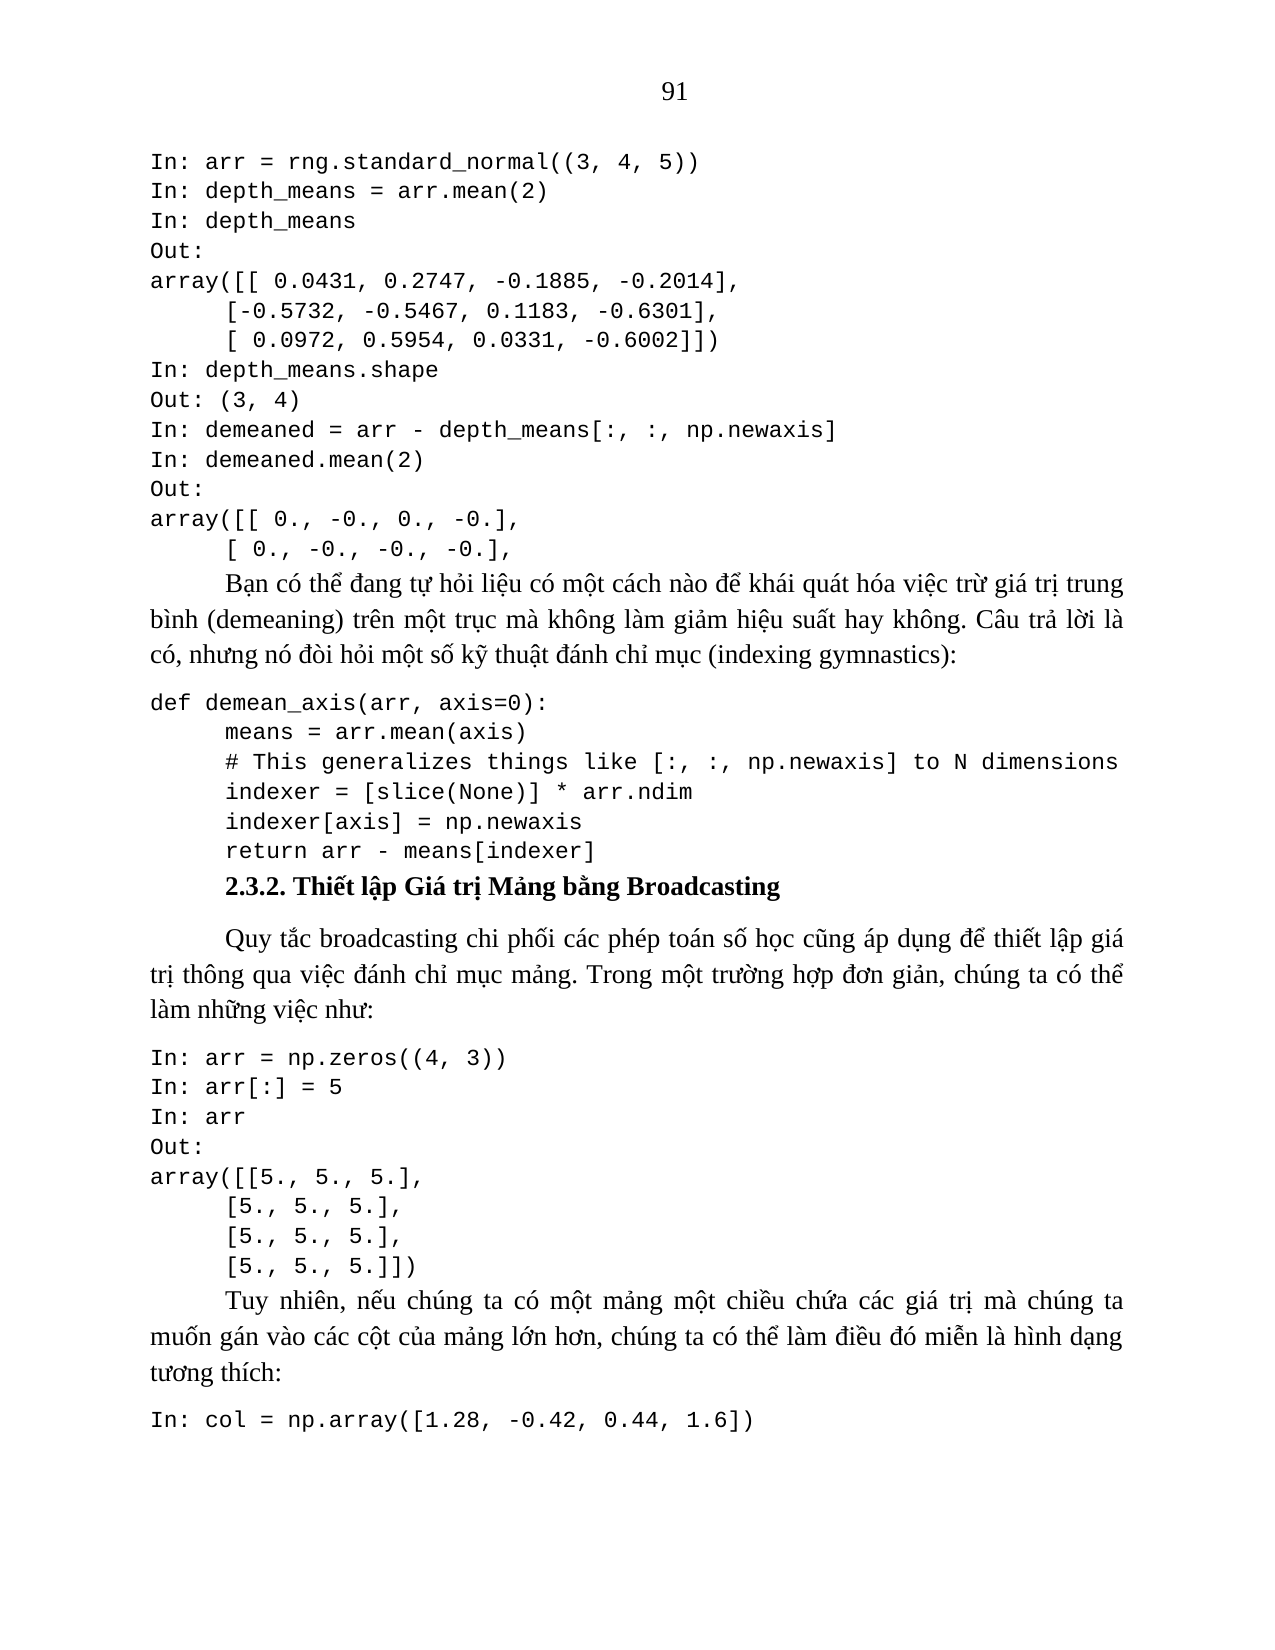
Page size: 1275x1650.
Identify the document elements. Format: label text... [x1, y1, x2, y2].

subtitle [5., 5., 5.]]) [150, 1254, 1125, 1280]
subtitle In: demeaned = arr - depth_means[:, :, np.newaxis] [150, 418, 1125, 444]
subtitle In: arr = np.zeros((4, 3)) [150, 1046, 1125, 1072]
subtitle In: depth_means = arr.mean(2) [150, 180, 1125, 206]
subtitle In: arr [150, 1106, 1125, 1131]
text Tuy nhiên, nếu chúng ta có một mảng một chiều chứa các giá trị mà chúng ta muốn gán vào các cột của mảng lớn hơn, chúng ta có thể làm điều đó miễn là hình dạng tương thích: [150, 1284, 1125, 1387]
subtitle In: demeaned.mean(2) [150, 448, 1125, 474]
subtitle def demean_axis(arr, axis=0): [150, 691, 1125, 717]
subtitle Out: [150, 478, 1125, 504]
subtitle Out: (3, 4) [150, 388, 1125, 414]
subtitle [5., 5., 5.], [150, 1195, 1125, 1221]
subtitle [-0.5732, -0.5467, 0.1183, -0.6301], [150, 299, 1125, 325]
text Bạn có thể đang tự hỏi liệu có một cách nào để khái quát hóa việc trừ giá trị trung bình (demeaning) trên một trục mà không làm giảm hiệu suất hay không. Câu trả lời là có, nhưng nó đòi hỏi một số kỹ thuật đánh chỉ mục (indexing gymnastics): [150, 567, 1125, 670]
subtitle In: col = np.array([1.28, -0.42, 0.44, 1.6]) [150, 1408, 1125, 1434]
subtitle array([[ 0., -0., 0., -0.], [150, 507, 1125, 533]
subtitle In: arr[:] = 5 [150, 1076, 1125, 1102]
subtitle Out: [150, 239, 1125, 265]
subtitle # This generalizes things like [:, :, np.newaxis] to N dimensions [150, 751, 1125, 776]
subtitle In: depth_means [150, 209, 1125, 236]
subtitle array([[5., 5., 5.], [150, 1165, 1125, 1191]
subtitle In: depth_means.shape [150, 358, 1125, 384]
subtitle In: arr = rng.standard_normal((3, 4, 5)) [150, 150, 1125, 176]
subtitle Out: [150, 1135, 1125, 1161]
subtitle means = arr.mean(axis) [150, 721, 1125, 747]
subtitle [ 0., -0., -0., -0.], [150, 537, 1125, 563]
text Quy tắc broadcasting chi phối các phép toán số học cũng áp dụng để thiết lập giá trị thông qua việc đánh chỉ mục mảng. Trong một trường hợp đơn giản, chúng ta có thể làm những việc như: [150, 922, 1125, 1025]
subtitle indexer = [slice(None)] * arr.ndim [150, 780, 1125, 806]
subtitle return arr - means[indexer] [150, 840, 1125, 866]
subtitle [5., 5., 5.], [150, 1225, 1125, 1251]
subtitle 2.3.2. Thiết lập Giá trị Mảng bằng Broadcasting [150, 870, 1125, 901]
subtitle indexer[axis] = np.newaxis [150, 810, 1125, 836]
subtitle [ 0.0972, 0.5954, 0.0331, -0.6002]]) [150, 329, 1125, 355]
subtitle array([[ 0.0431, 0.2747, -0.1885, -0.2014], [150, 269, 1125, 295]
